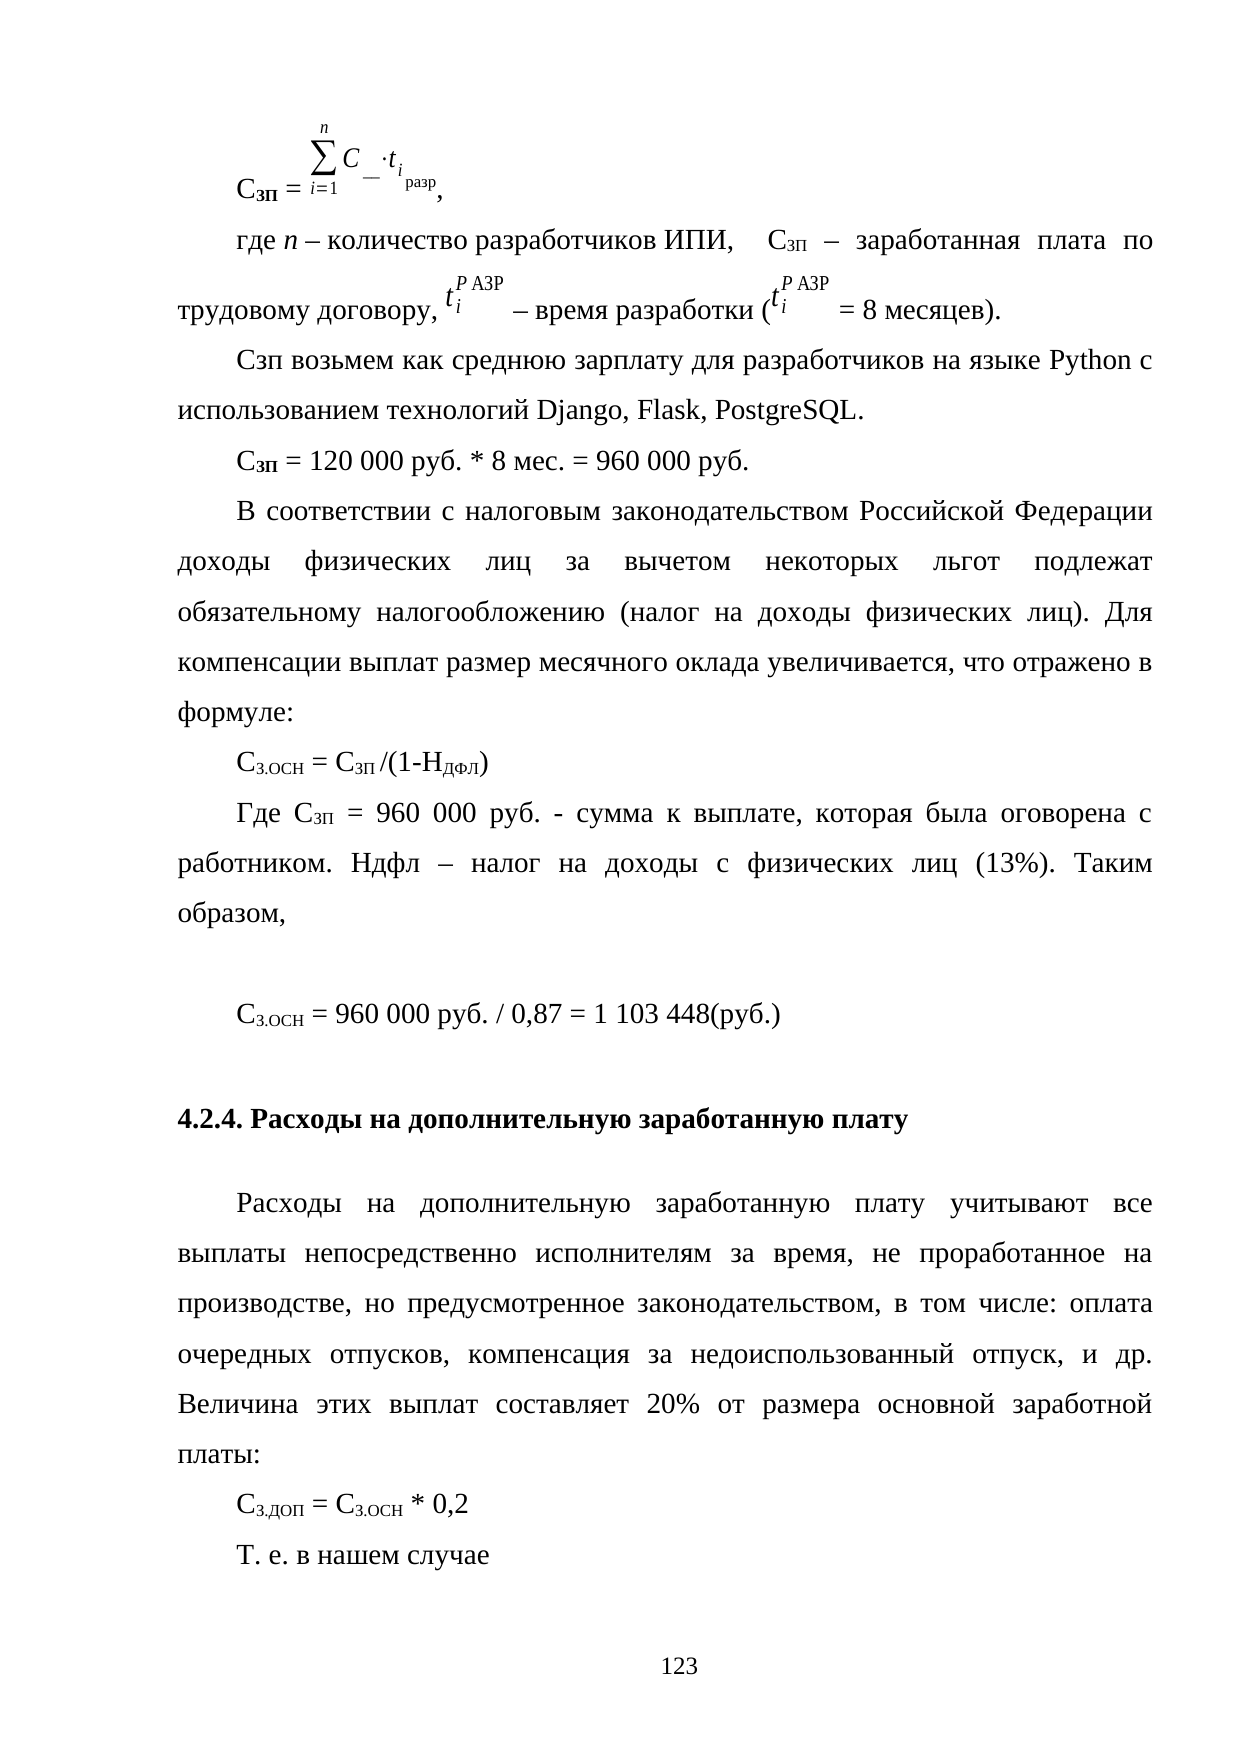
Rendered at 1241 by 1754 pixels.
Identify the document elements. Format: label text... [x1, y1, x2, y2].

text Расходы на дополнительную заработанную плату учитывают все выплаты непосредственно исполнителям за время, не проработанное на производстве, но предусмотренное законодательством, в том числе: оплата очередных отпусков, компенсация за недоиспользованный отпуск, и др. Величина этих выплат составляет 20% от размера основной заработной платы: [177, 1185, 1153, 1470]
subtitle 4.2.4. Расходы на дополнительную заработанную плату [177, 1101, 1153, 1134]
text СЗ.ОСН = СЗП /(1-НДФЛ) [177, 744, 1153, 778]
text В соответствии с налоговым законодательством Российской Федерации доходы физических лиц за вычетом некоторых льгот подлежат обязательному налогообложению (налог на доходы физических лиц). Для компенсации выплат размер месячного оклада увеличивается, что отражено в формуле: [177, 493, 1153, 728]
text Где СЗП = 960 000 руб. - сумма к выплате, которая была оговорена с работником. Ндфл – налог на доходы с физических лиц (13%). Таким образом, [177, 795, 1153, 929]
text СЗП = разр, [177, 118, 1153, 205]
text где n – количество разработчиков ИПИ, СЗП – заработанная плата по трудовому договору, – время разработки ( = 8 месяцев). [177, 222, 1153, 325]
text Т. е. в нашем случае [177, 1537, 1153, 1571]
text СЗП = 120 000 руб. * 8 мес. = 960 000 руб. [177, 443, 1153, 476]
text Сзп возьмем как среднюю зарплату для разработчиков на языке Python с использованием технологий Django, Flask, PostgreSQL. [177, 342, 1153, 426]
text СЗ.ОСН = 960 000 руб. / 0,87 = 1 103 448(руб.) [177, 996, 1153, 1030]
text СЗ.ДОП = СЗ.ОСН * 0,2 [177, 1487, 1153, 1520]
